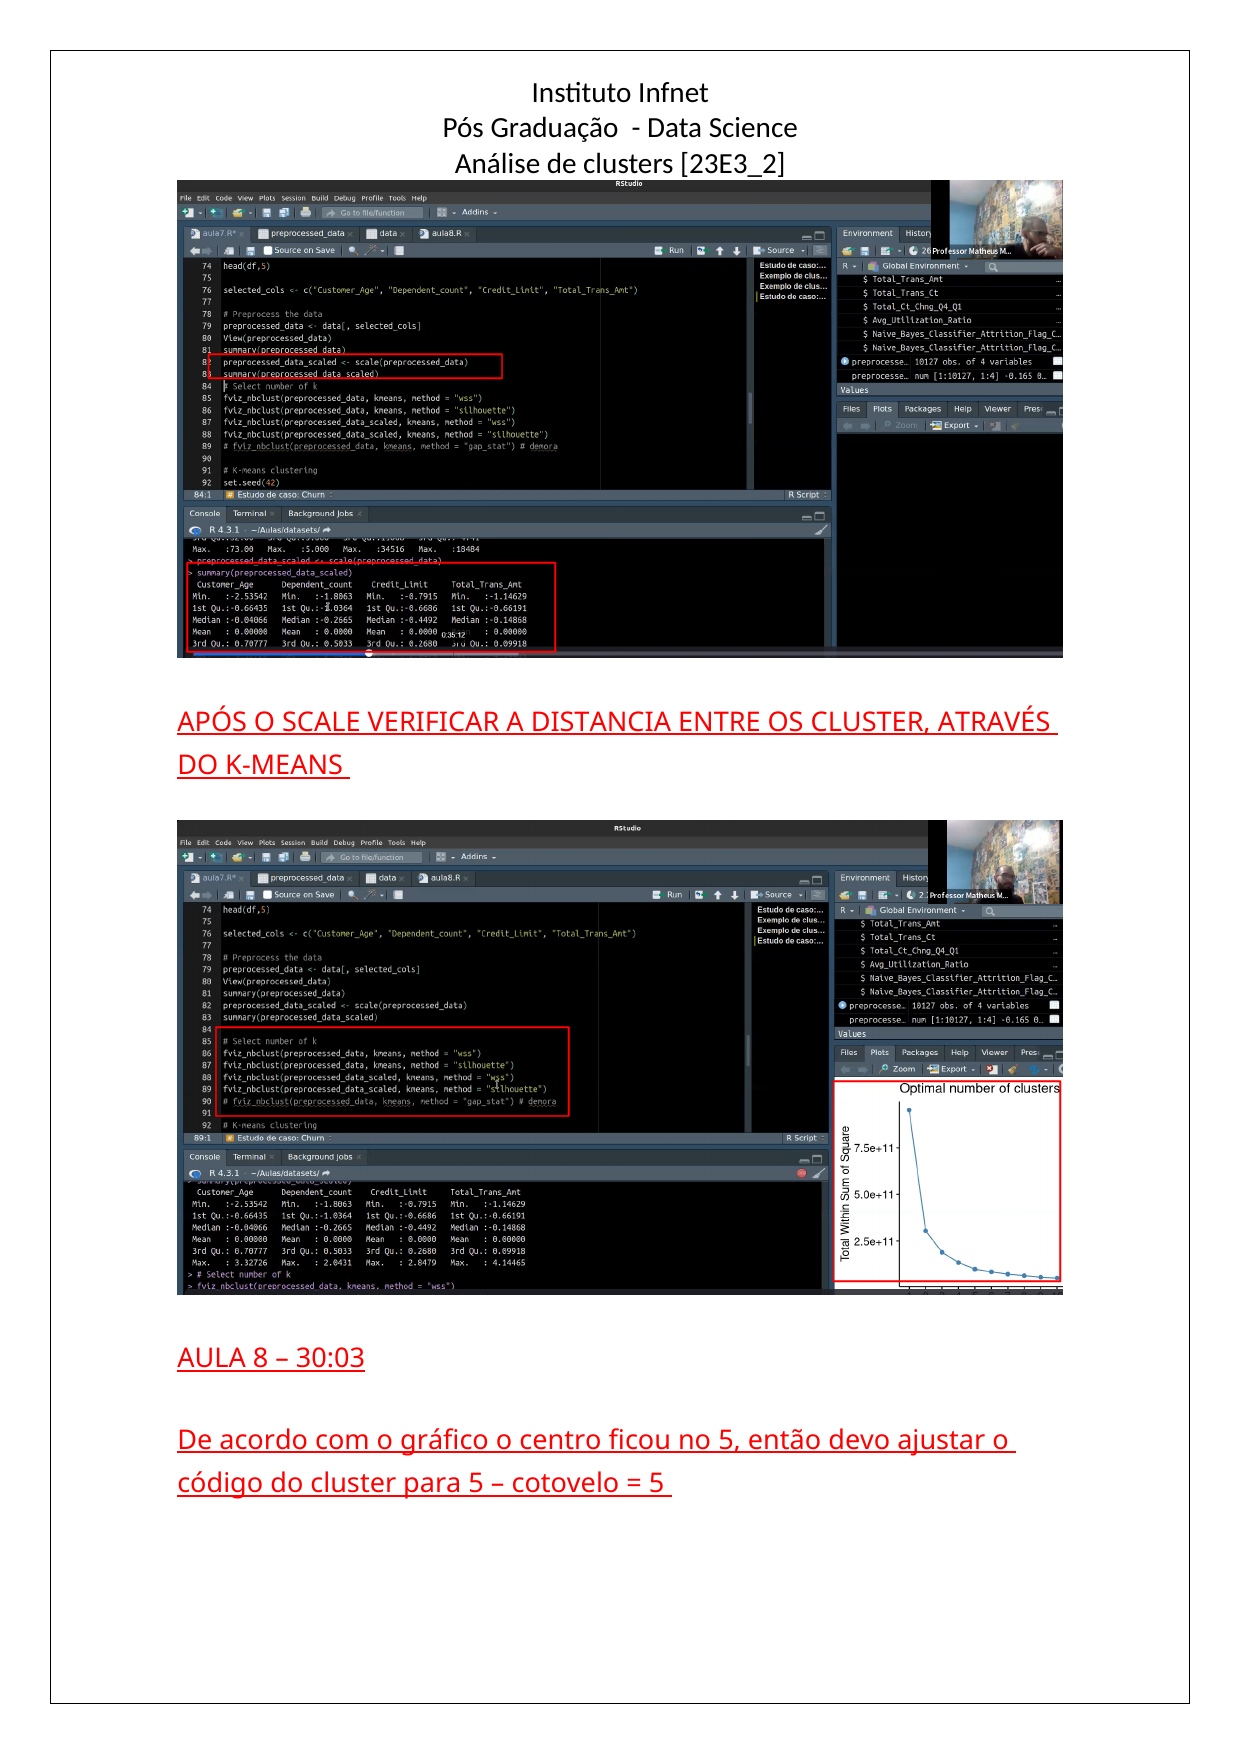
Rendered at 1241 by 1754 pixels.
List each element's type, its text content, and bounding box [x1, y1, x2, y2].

picture [177, 820, 1063, 1295]
text De acordo com o gráfico o centro ficou no 5, então devo ajustar o código do cluster para 5 – cotovelo = 5 [177, 1413, 1063, 1501]
picture [177, 180, 1063, 658]
text APÓS O SCALE VERIFICAR A DISTANCIA ENTRE OS CLUSTER, ATRAVÉS DO K-MEANS [177, 695, 1063, 783]
text AULA 8 – 30:03 [177, 1332, 1063, 1376]
